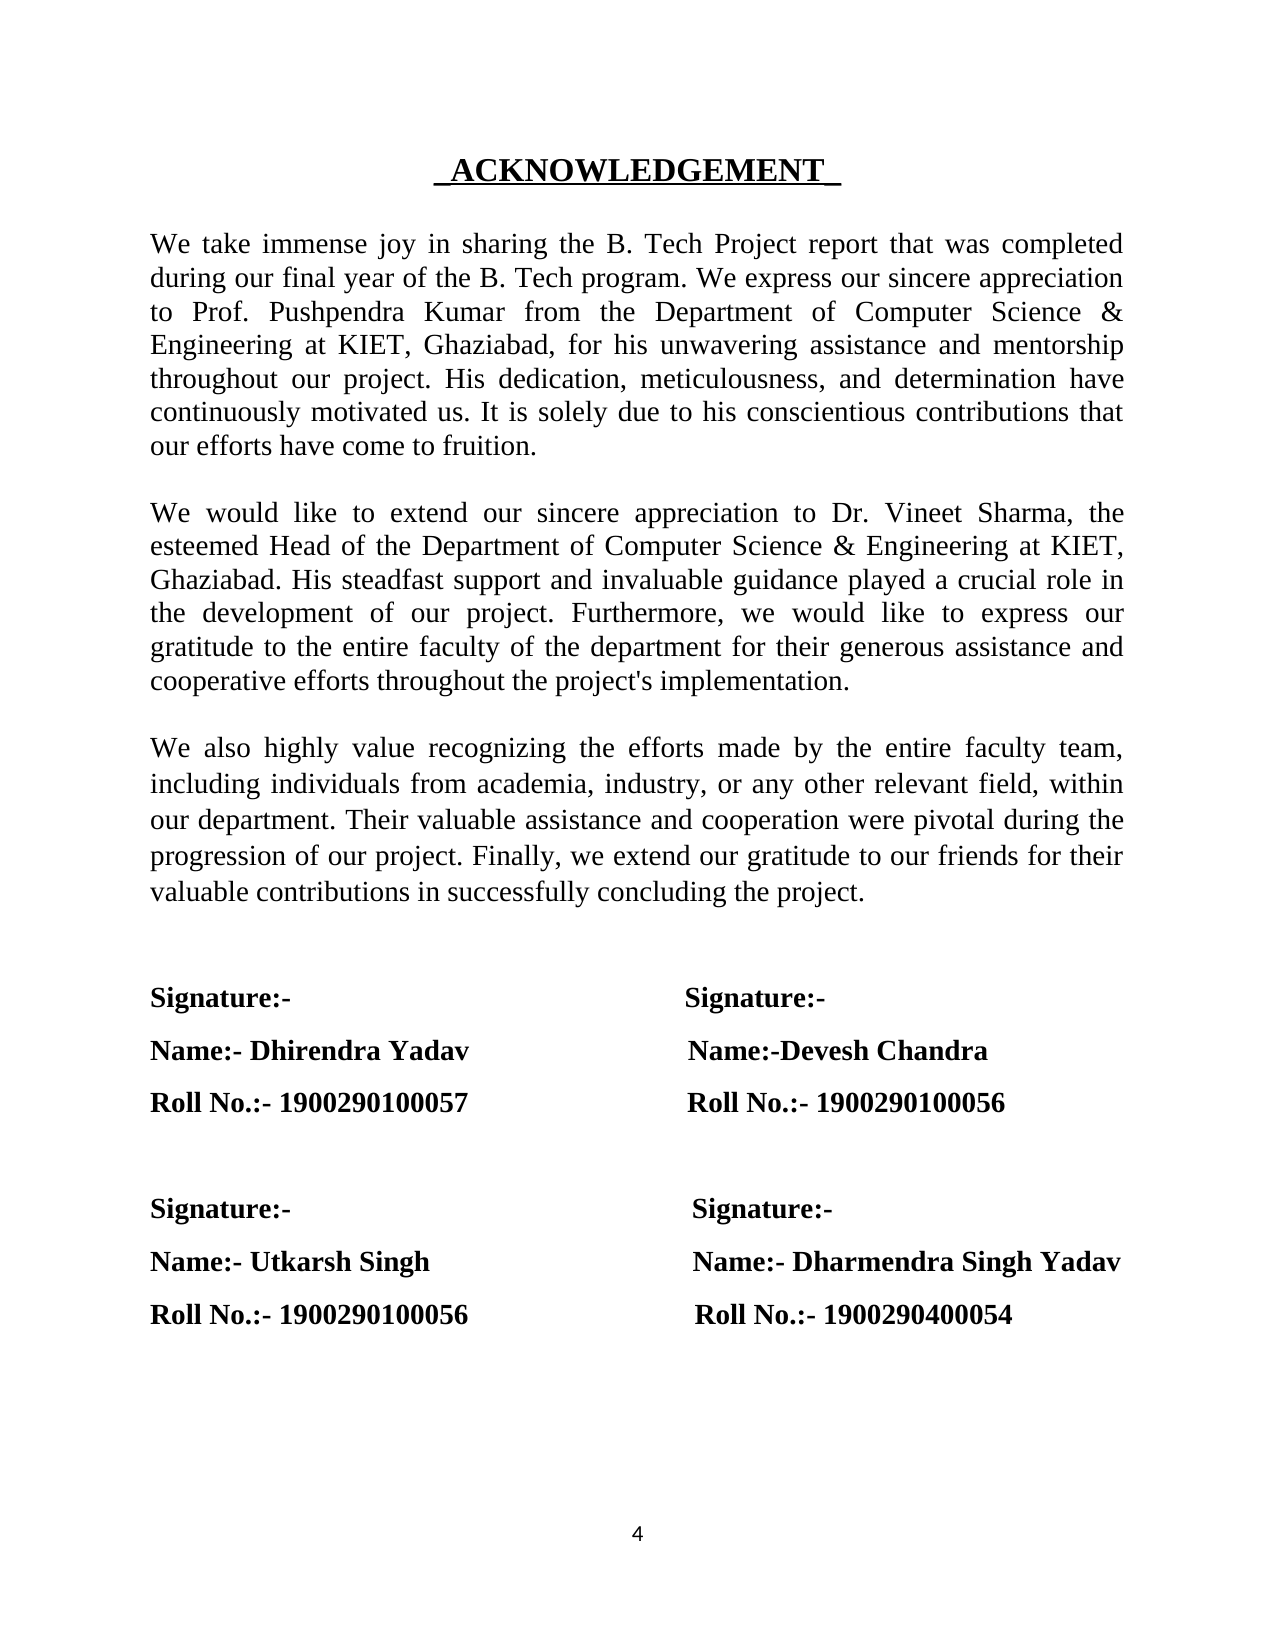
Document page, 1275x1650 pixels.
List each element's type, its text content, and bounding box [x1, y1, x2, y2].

text We would like to extend our sincere appreciation to Dr. Vineet Sharma, the esteemed Head of the Department of Computer Science & Engineering at KIET, Ghaziabad. His steadfast support and invaluable guidance played a crucial role in the development of our project. Furthermore, we would like to express our gratitude to the entire faculty of the department for their generous assistance and cooperative efforts throughout the project's implementation. [150, 495, 1125, 696]
text Roll No.:- 1900290100057 Roll No.:- 1900290100056 [150, 1086, 1125, 1119]
text We take immense joy in sharing the B. Tech Project report that was completed during our final year of the B. Tech program. We express our sincere appreciation to Prof. Pushpendra Kumar from the Department of Computer Science & Engineering at KIET, Ghaziabad, for his unwavering assistance and mentorship throughout our project. His dedication, meticulousness, and determination have continuously motivated us. It is solely due to his conscientious contributions that our efforts have come to fruition. [150, 227, 1125, 461]
text Name:- Dhirendra Yadav Name:-Devesh Chandra [150, 1033, 1125, 1066]
text Signature:- Signature:- [150, 980, 1125, 1013]
text Name:- Utkarsh Singh Name:- Dharmendra Singh Yadav [150, 1244, 1125, 1278]
text Signature:- Signature:- [150, 1191, 1125, 1225]
text We also highly value recognizing the efforts made by the entire faculty team, including individuals from academia, industry, or any other relevant field, within our department. Their valuable assistance and cooperation were pivotal during the progression of our project. Finally, we extend our gratitude to our friends for their valuable contributions in successfully concluding the project. [150, 730, 1125, 908]
text _ACKNOWLEDGEMENT_ [150, 150, 1125, 188]
text Roll No.:- 1900290100056 Roll No.:- 1900290400054 [150, 1297, 1125, 1330]
